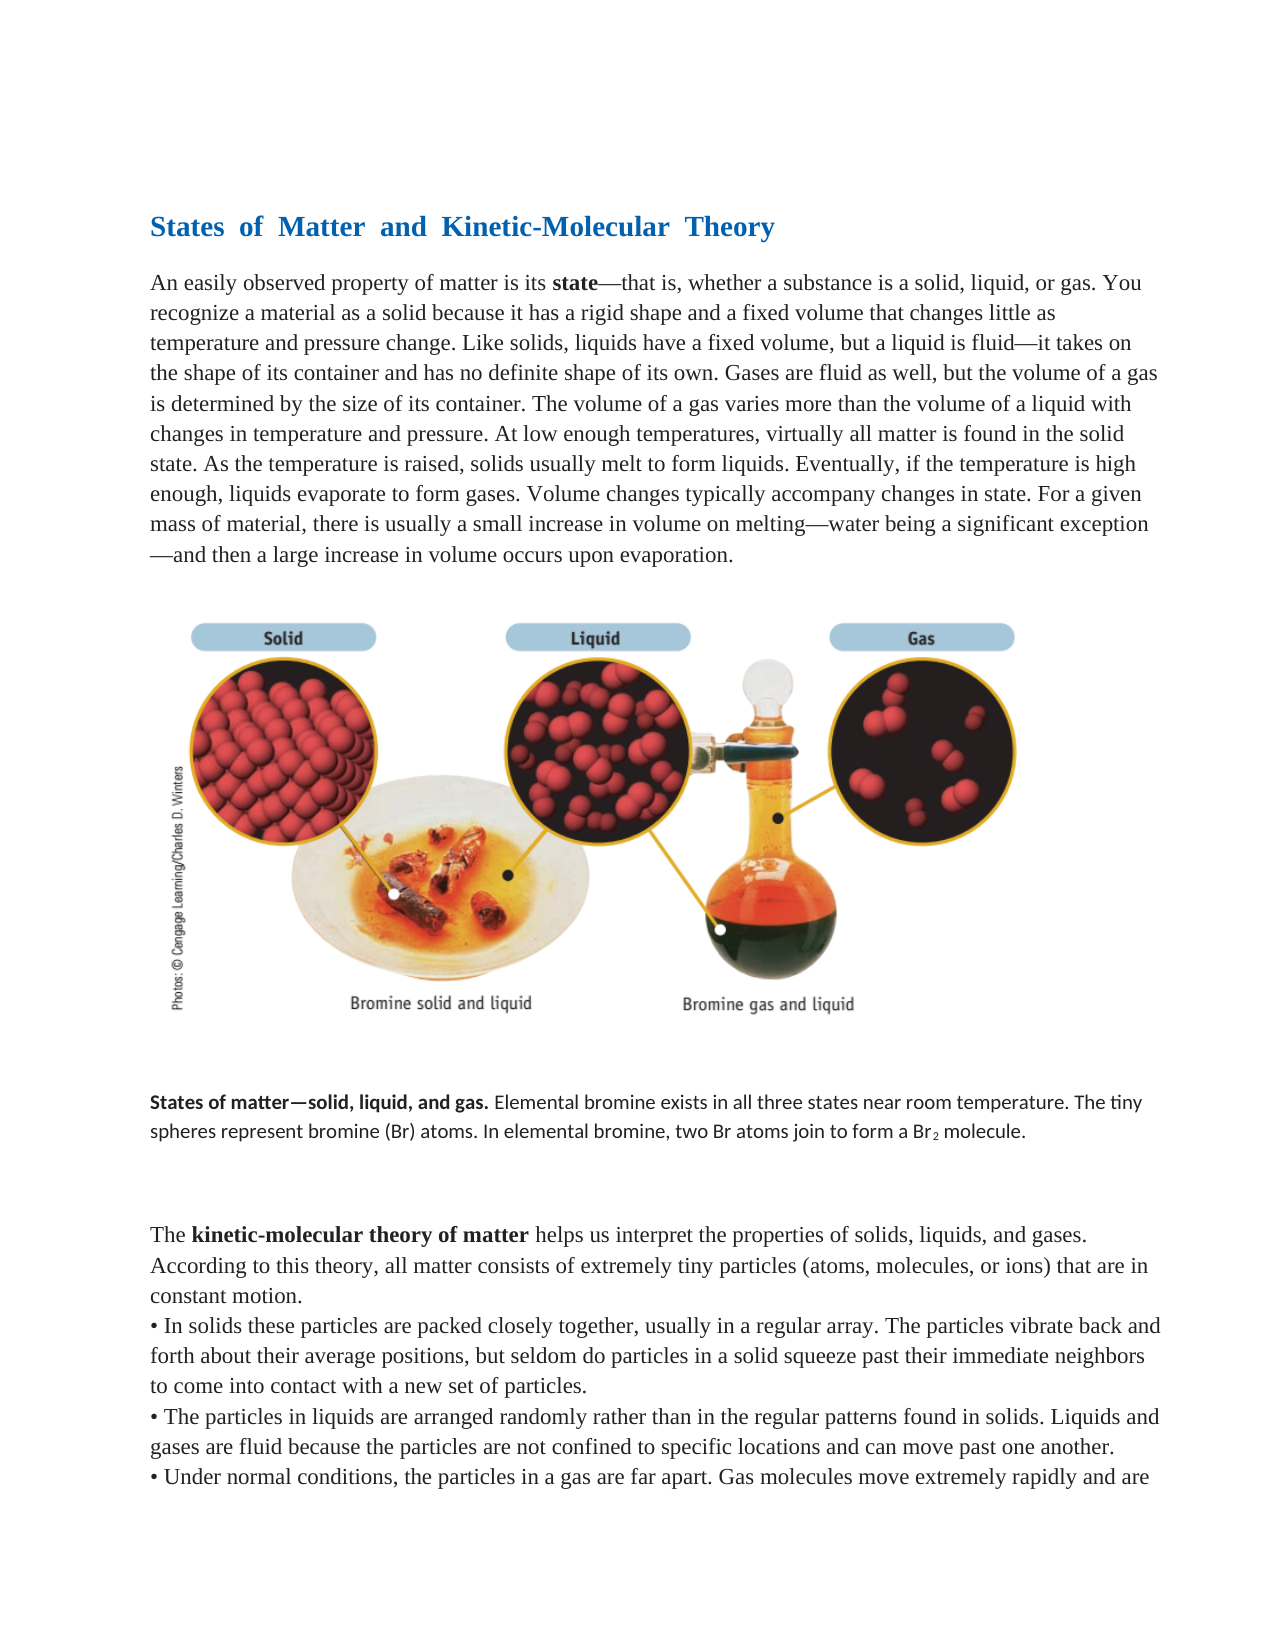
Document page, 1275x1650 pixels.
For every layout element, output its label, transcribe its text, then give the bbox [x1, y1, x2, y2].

text States of Matter and Kinetic-Molecular Theory [150, 209, 1167, 243]
text States of matter—solid, liquid, and gas. Elemental bromine exists in all three states near room temperature. The tiny spheres represent bromine (Br) atoms. In elemental bromine, two Br atoms join to form a Br2 molecule. [150, 1089, 1167, 1143]
text An easily observed property of matter is its state—that is, whether a substance is a solid, liquid, or gas. You recognize a material as a solid because it has a rigid shape and a fixed volume that changes little as temperature and pressure change. Like solids, liquids have a fixed volume, but a liquid is fluid—it takes on the shape of its container and has no definite shape of its own. Gases are fluid as well, but the volume of a gas is determined by the size of its container. The volume of a gas varies more than the volume of a liquid with changes in temperature and pressure. At low enough temperatures, virtually all matter is found in the solid state. As the temperature is raised, solids usually melt to form liquids. Eventually, if the temperature is high enough, liquids evaporate to form gases. Volume changes typically accompany changes in state. For a given mass of material, there is usually a small increase in volume on melting—water being a significant exception—and then a large increase in volume occurs upon evaporation. [150, 269, 1167, 567]
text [150, 1221, 1167, 1489]
picture [150, 591, 1034, 1064]
